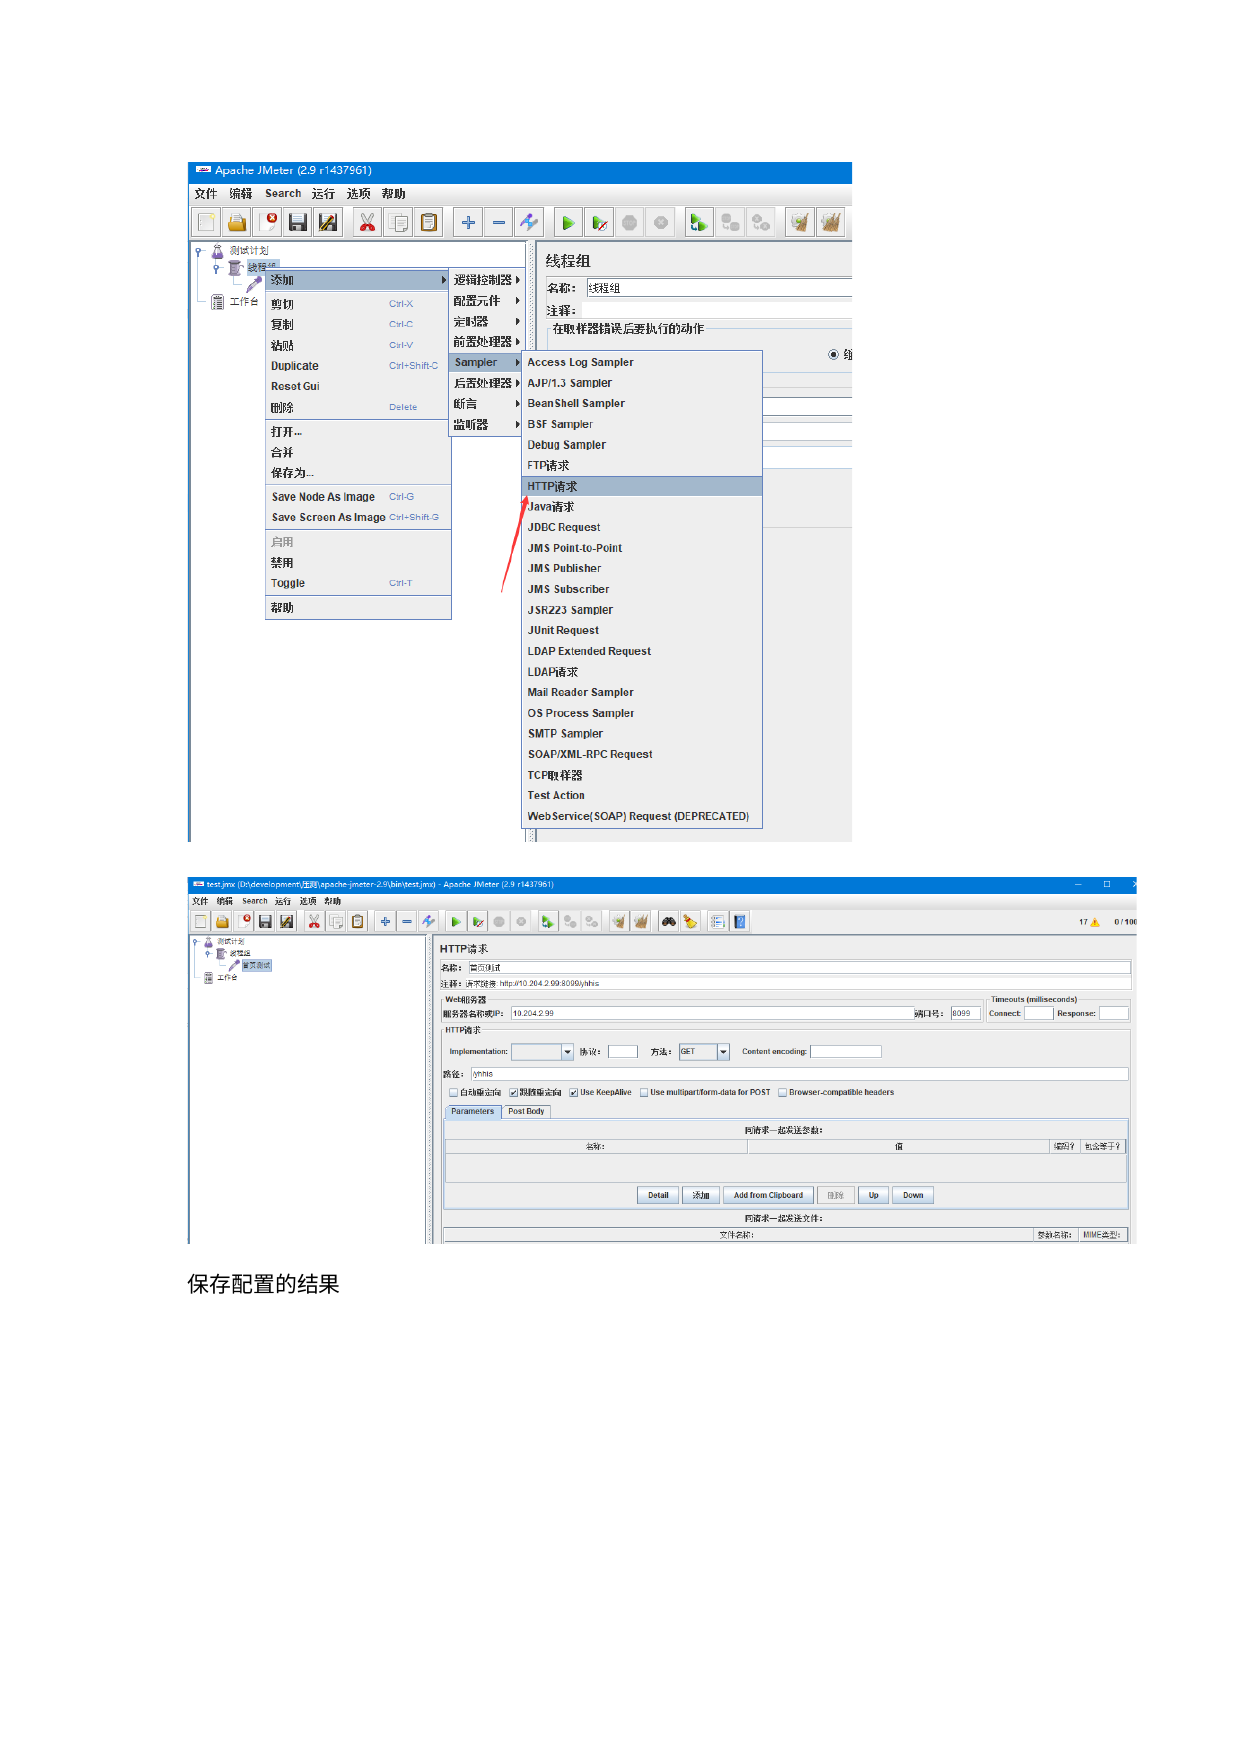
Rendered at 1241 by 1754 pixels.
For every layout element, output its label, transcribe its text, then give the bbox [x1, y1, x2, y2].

text 保存配置的结果 [187, 1267, 1053, 1299]
picture [187, 877, 1137, 1244]
picture [187, 162, 853, 842]
